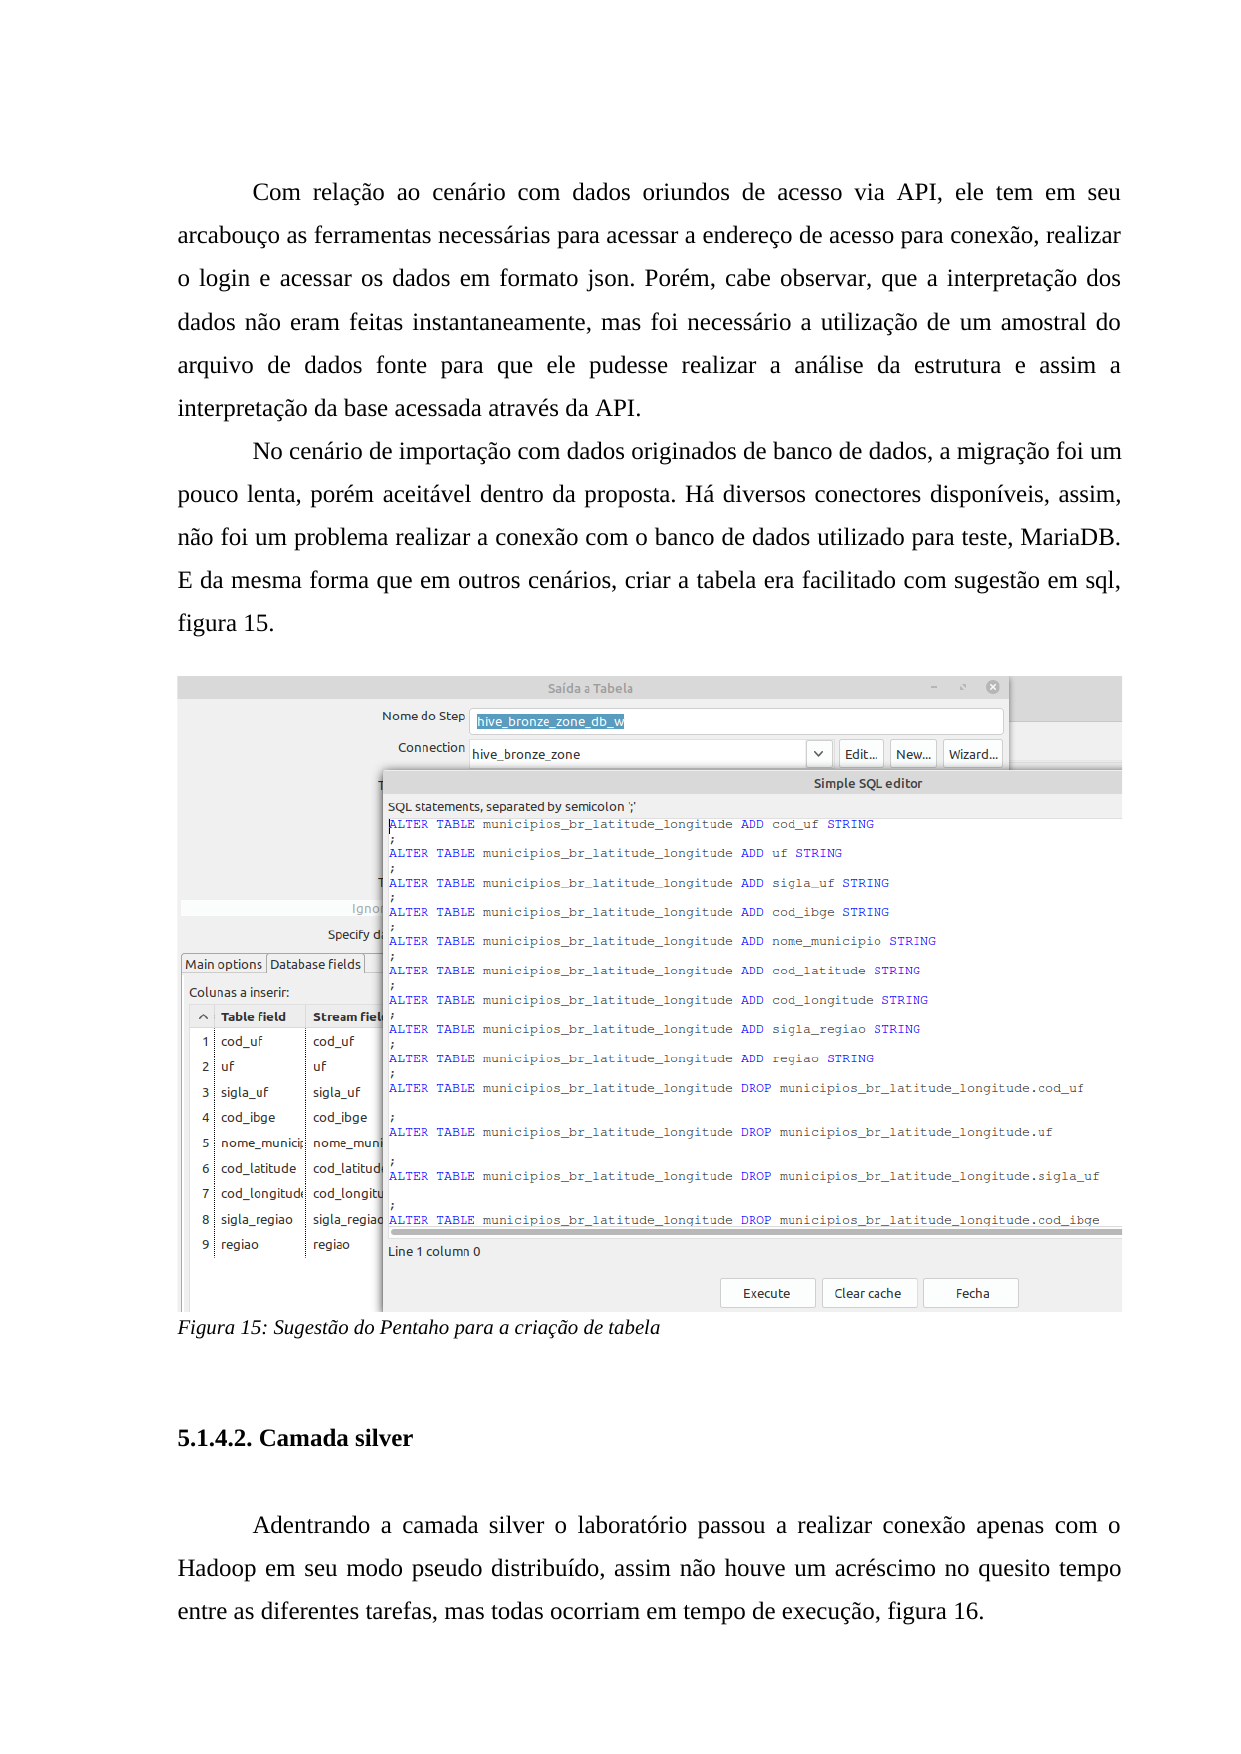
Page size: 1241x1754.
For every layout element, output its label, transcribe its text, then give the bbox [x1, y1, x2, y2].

text No cenário de importação com dados originados de banco de dados, a migração foi um pouco lenta, porém aceitável dentro da proposta. Há diversos conectores disponíveis, assim, não foi um problema realizar a conexão com o banco de dados utilizado para teste, MariaDB. E da mesma forma que em outros cenários, criar a tabela era facilitado com sugestão em sql, figura 15. [177, 436, 1122, 637]
picture [177, 676, 1123, 1312]
text Com relação ao cenário com dados oriundos de acesso via API, ele tem em seu arcabouço as ferramentas necessárias para acessar a endereço de acesso para conexão, realizar o login e acessar os dados em formato json. Porém, cabe observar, que a interpretação dos dados não eram feitas instantaneamente, mas foi necessário a utilização de um amostral do arquivo de dados fonte para que ele pudesse realizar a análise da estrutura e assim a interpretação da base acessada através da API. [177, 177, 1122, 422]
text Adentrando a camada silver o laboratório passou a realizar conexão apenas com o Hadoop em seu modo pseudo distribuído, assim não houve um acréscimo no quesito tempo entre as diferentes tarefas, mas todas ocorriam em tempo de execução, figura 16. [177, 1510, 1122, 1625]
subtitle 5.1.4.2. Camada silver [177, 1423, 1122, 1452]
